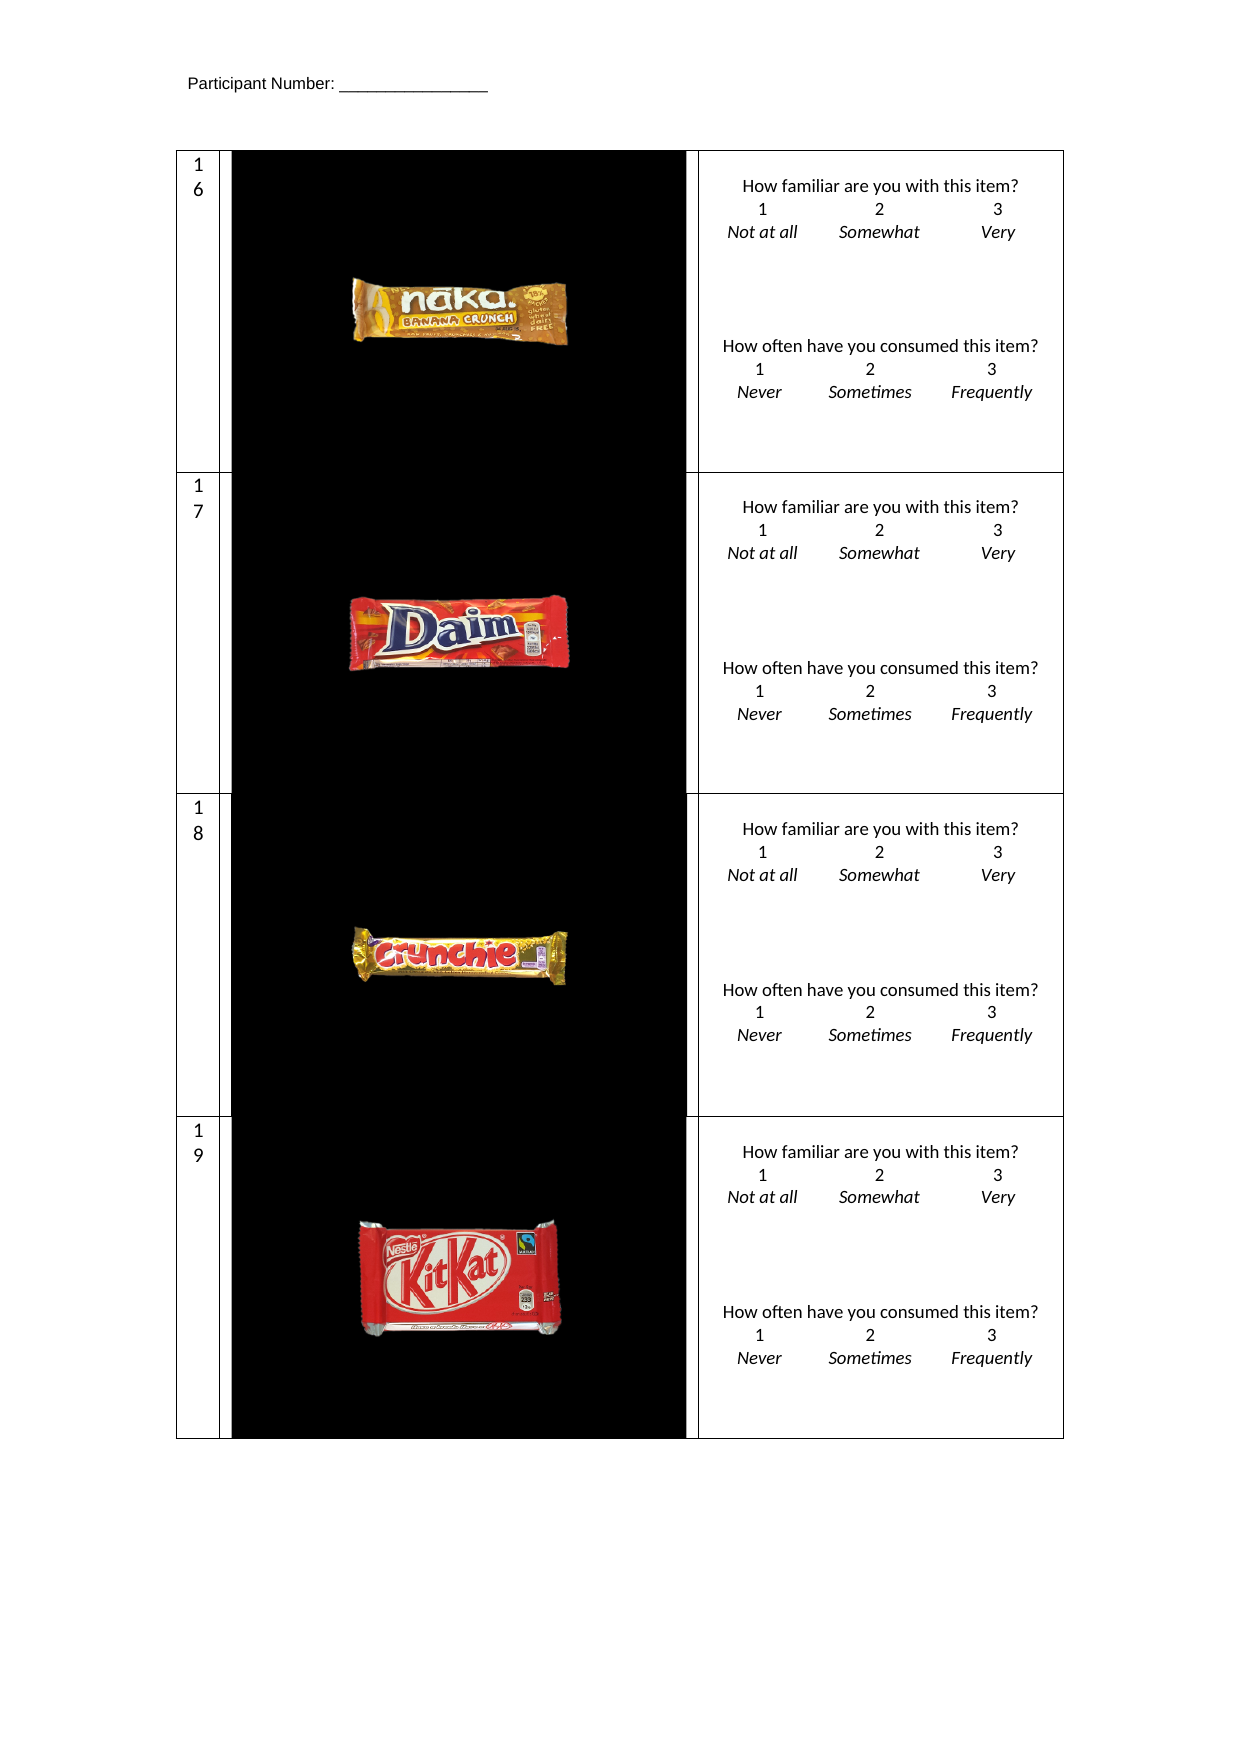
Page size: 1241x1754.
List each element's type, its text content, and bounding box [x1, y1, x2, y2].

table_cell 16 [177, 151, 219, 472]
table_cell [220, 473, 231, 793]
table_cell [688, 794, 698, 1116]
table_cell [220, 1117, 231, 1437]
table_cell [699, 473, 1063, 793]
table_cell [220, 151, 231, 472]
picture [231, 151, 688, 1438]
table_cell How familiar are you with this item? How often have you consumed this item? [699, 794, 1063, 1116]
table_cell [687, 1117, 698, 1437]
table_cell [220, 794, 231, 1116]
table_cell 19 [177, 1117, 219, 1437]
table_cell [687, 151, 698, 472]
table_cell [687, 473, 698, 793]
table_cell 17 [177, 473, 219, 793]
table_cell 18 [177, 794, 219, 1116]
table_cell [699, 151, 1063, 472]
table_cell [699, 1117, 1063, 1437]
